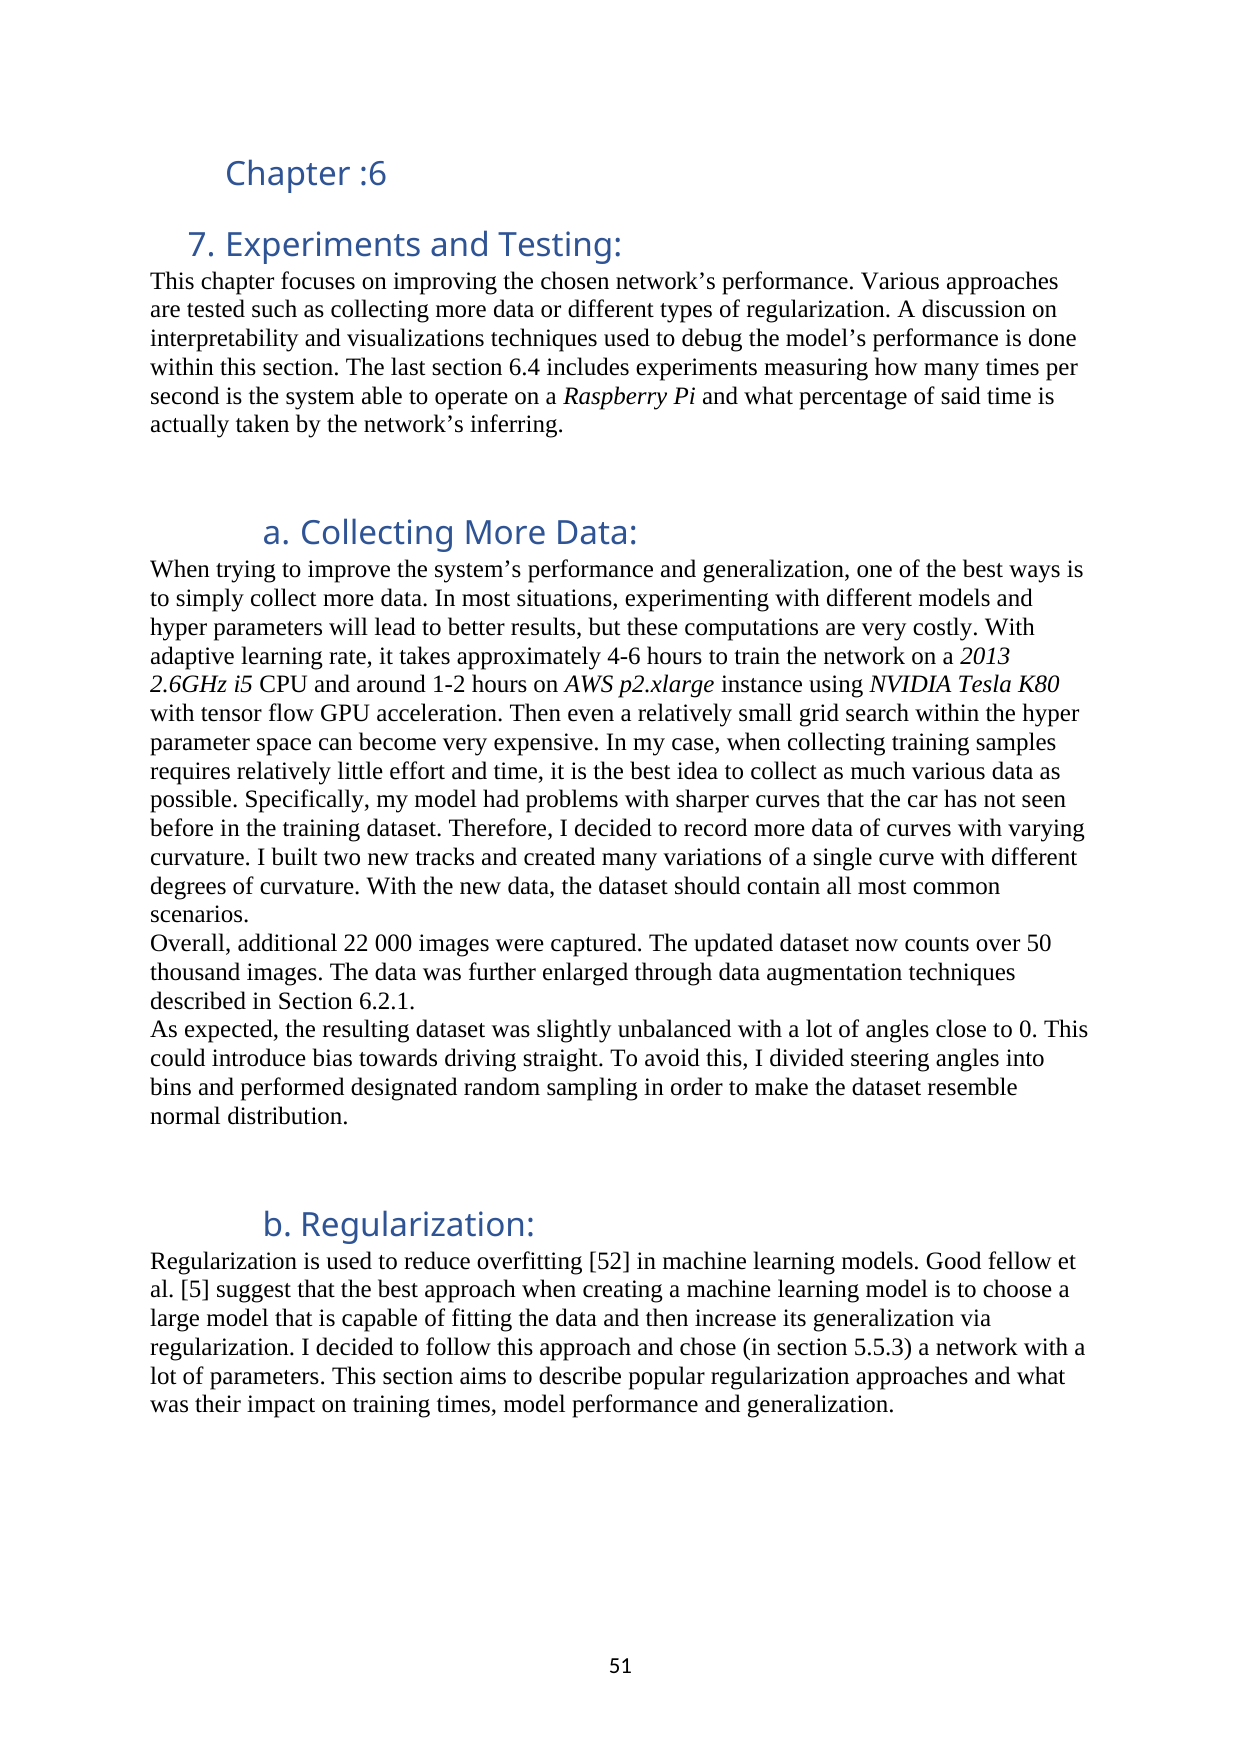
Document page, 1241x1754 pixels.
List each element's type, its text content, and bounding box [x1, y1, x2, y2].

text As expected, the resulting dataset was slightly unbalanced with a lot of angles close to 0. This could introduce bias towards driving straight. To avoid this, I divided steering angles into bins and performed designated random sampling in order to make the dataset resemble normal distribution. [150, 1014, 1090, 1129]
subtitle Experiments and Testing: [187, 220, 1090, 266]
text Overall, additional 22 000 images were captured. The updated dataset now counts over 50 thousand images. The data was further enlarged through data augmentation techniques described in Section 6.2.1. [150, 928, 1090, 1014]
text This chapter focuses on improving the chosen network’s performance. Various approaches are tested such as collecting more data or different types of regularization. A discussion on interpretability and visualizations techniques used to debug the model’s performance is done within this section. The last section 6.4 includes experiments measuring how many times per second is the system able to operate on a Raspberry Pi and what percentage of said time is actually taken by the network’s inferring. [150, 266, 1090, 438]
subtitle Collecting More Data: [262, 509, 1090, 554]
text When trying to improve the system’s performance and generalization, one of the best ways is to simply collect more data. In most situations, experimenting with different models and hyper parameters will lead to better results, but these computations are very costly. With adaptive learning rate, it takes approximately 4-6 hours to train the network on a 2013 2.6GHz i5 CPU and around 1-2 hours on AWS p2.xlarge instance using NVIDIA Tesla K80 with tensor flow GPU acceleration. Then even a relatively small grid search within the hyper parameter space can become very expensive. In my case, when collecting training samples requires relatively little effort and time, it is the best idea to collect as much various data as possible. Specifically, my model had problems with sharper curves that the car has not seen before in the training dataset. Therefore, I decided to record more data of curves with varying curvature. I built two new tracks and created many variations of a single curve with different degrees of curvature. With the new data, the dataset should contain all most common scenarios. [150, 554, 1090, 928]
subtitle Regularization: [262, 1200, 1090, 1246]
text Regularization is used to reduce overfitting [52] in machine learning models. Good fellow et al. [5] suggest that the best approach when creating a machine learning model is to choose a large model that is capable of fitting the data and then increase its generalization via regularization. I decided to follow this approach and chose (in section 5.5.3) a network with a lot of parameters. This section aims to describe popular regularization approaches and what was their impact on training times, model performance and generalization. [150, 1246, 1090, 1418]
subtitle Chapter :6 [225, 150, 1090, 195]
